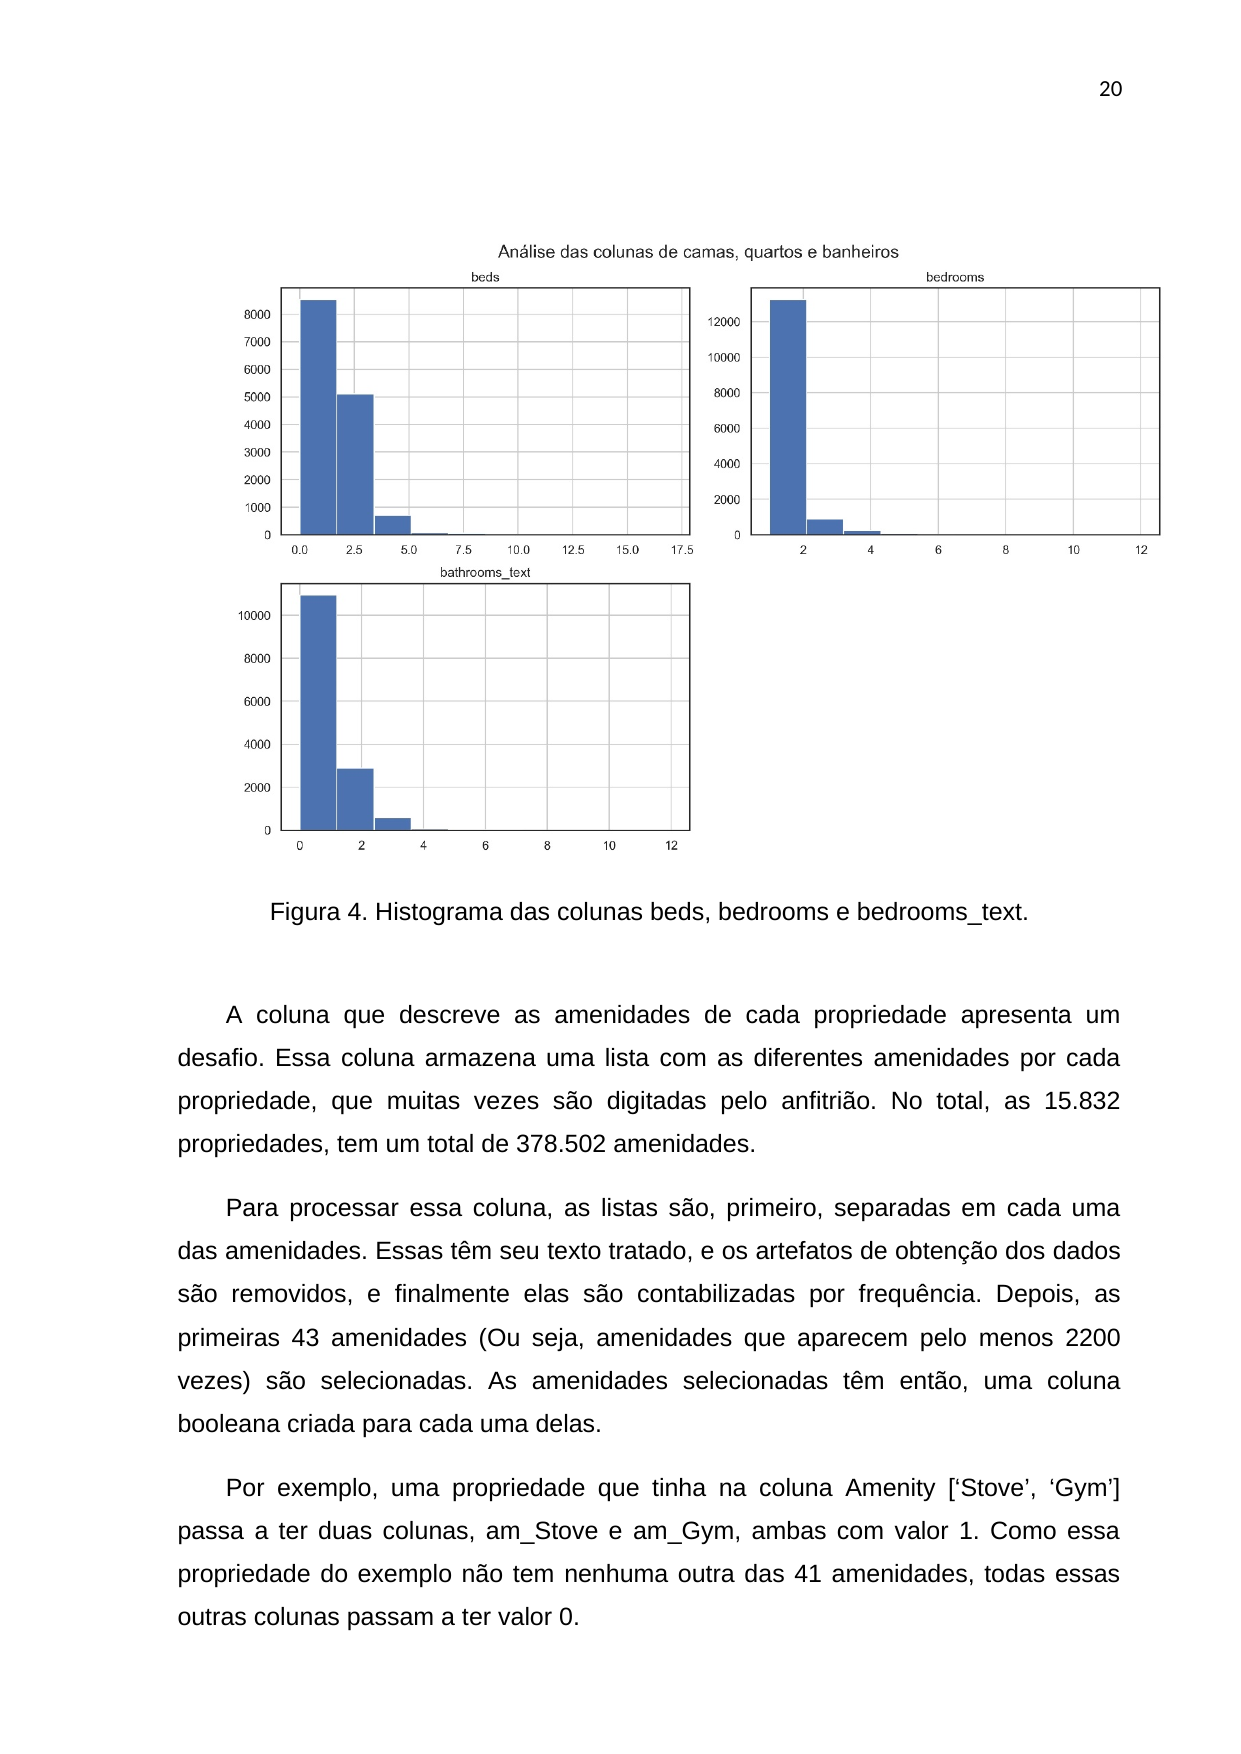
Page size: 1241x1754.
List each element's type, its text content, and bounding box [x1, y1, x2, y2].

picture [225, 232, 1171, 863]
text Por exemplo, uma propriedade que tinha na coluna Amenity [‘Stove’, ‘Gym’] passa a ter duas colunas, am_Stove e am_Gym, ambas com valor 1. Como essa propriedade do exemplo não tem nenhuma outra das 41 amenidades, todas essas outras colunas passam a ter valor 0. [177, 1473, 1122, 1631]
text A coluna que descreve as amenidades de cada propriedade apresenta um desafio. Essa coluna armazena uma lista com as diferentes amenidades por cada propriedade, que muitas vezes são digitadas pelo anfitrião. No total, as 15.832 propriedades, tem um total de 378.502 amenidades. [177, 1000, 1122, 1158]
text Para processar essa coluna, as listas são, primeiro, separadas em cada uma das amenidades. Essas têm seu texto tratado, e os artefatos de obtenção dos dados são removidos, e finalmente elas são contabilizadas por frequência. Depois, as primeiras 43 amenidades (Ou seja, amenidades que aparecem pelo menos 2200 vezes) são selecionadas. As amenidades selecionadas têm então, uma coluna booleana criada para cada uma delas. [177, 1193, 1122, 1438]
text Figura 4. Histograma das colunas beds, bedrooms e bedrooms_text. [177, 897, 1122, 926]
